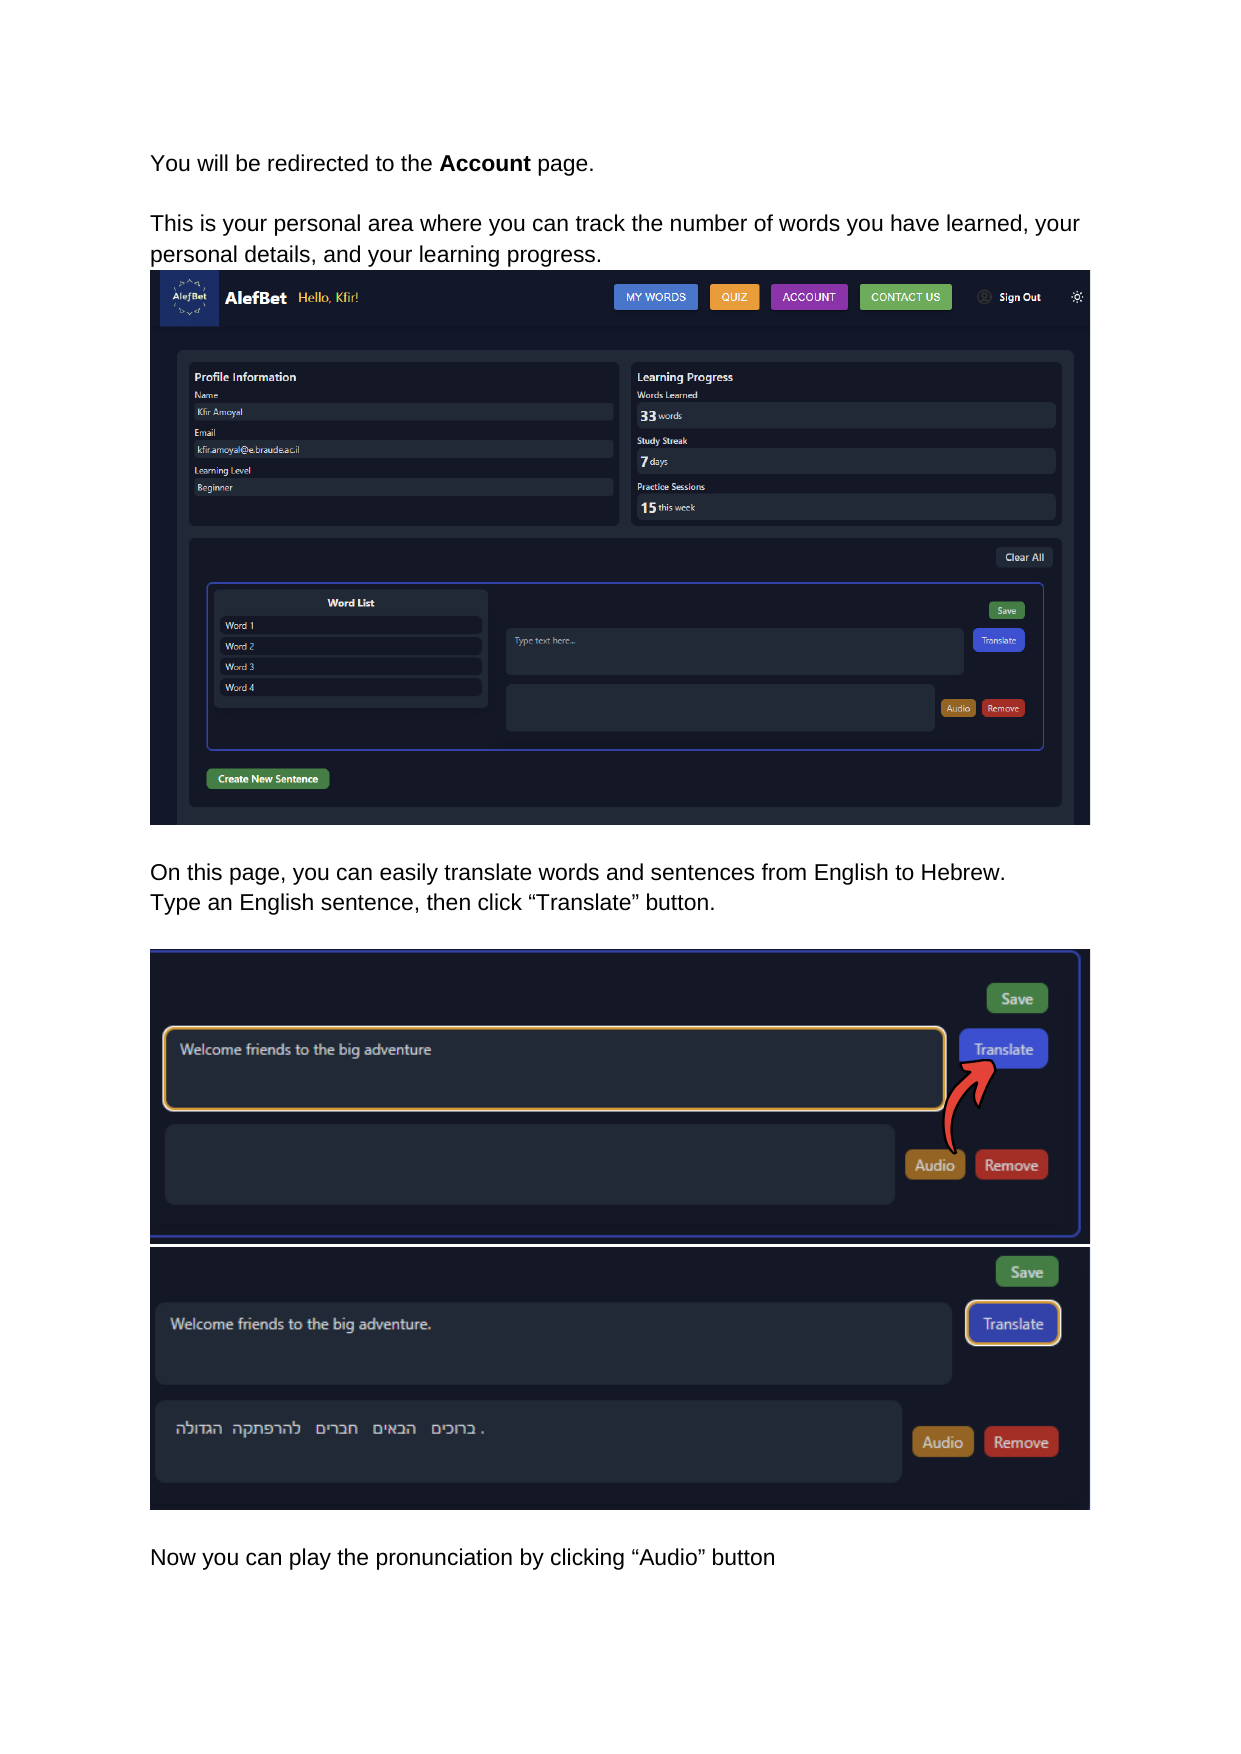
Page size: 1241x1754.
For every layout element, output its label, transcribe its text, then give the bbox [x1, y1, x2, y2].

picture [150, 949, 1091, 1244]
text On this page, you can easily translate words and sentences from English to Hebrew. [150, 859, 1090, 885]
text This is your personal area where you can track the number of words you have learned, your personal details, and your learning progress. [150, 210, 1090, 267]
text You will be redirected to the Account page. [150, 150, 1090, 176]
text Now you can play the pronunciation by clicking “Audio” button [150, 1544, 1090, 1570]
text Type an English sentence, then click “Translate” button. [150, 889, 1090, 916]
picture [150, 1247, 1091, 1510]
picture [150, 270, 1091, 825]
